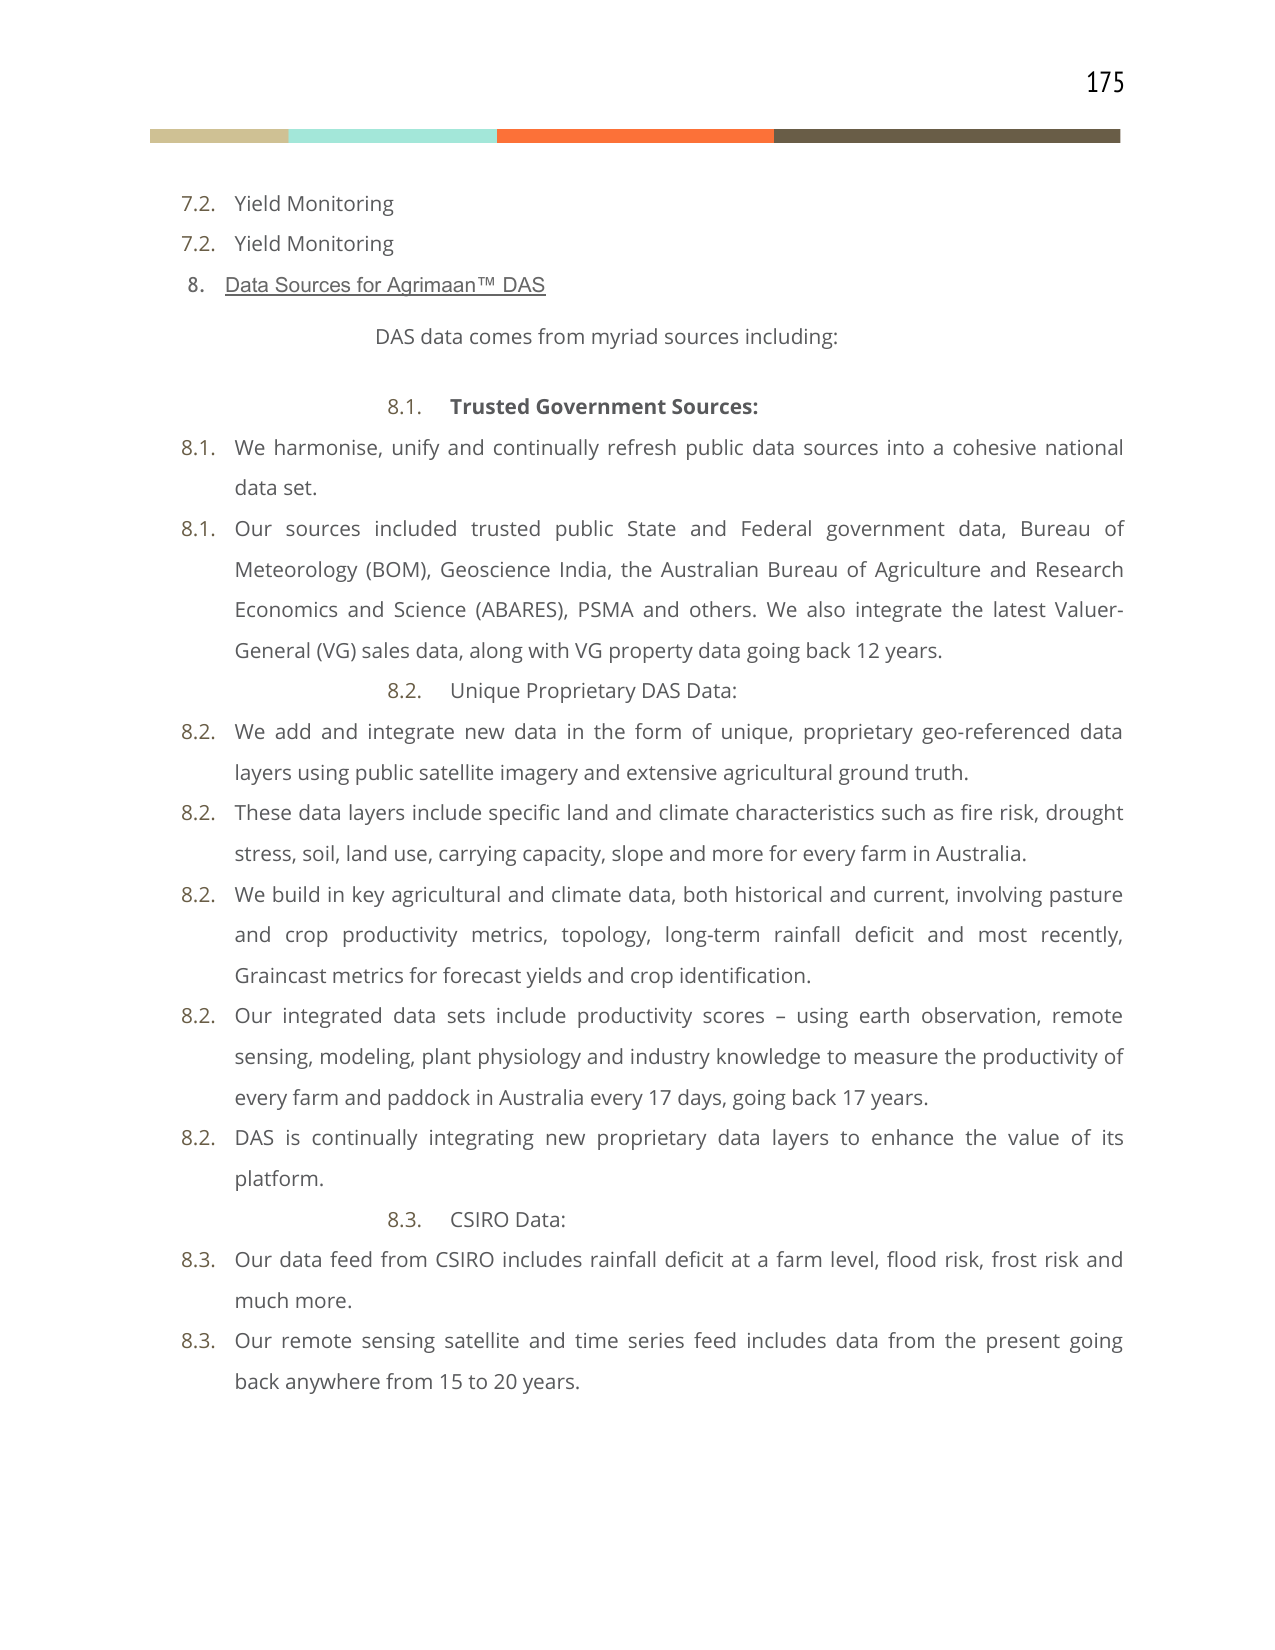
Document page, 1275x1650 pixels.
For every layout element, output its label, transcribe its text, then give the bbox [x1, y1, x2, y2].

list Our sources included trusted public State and Federal government data, Bureau of Meteorology (BOM), Geoscience India, the Australian Bureau of Agriculture and Research Economics and Science (ABARES), PSMA and others. We also integrate the latest Valuer-General (VG) sales data, along with VG property data going back 12 years. [216, 514, 1125, 664]
list We build in key agricultural and climate data, both historical and current, involving pasture and crop productivity metrics, topology, long-term rainfall deficit and most recently, Graincast metrics for forecast yields and crop identification. [216, 880, 1125, 989]
list Trusted Government Sources: [375, 392, 1125, 421]
list We harmonise, unify and continually refresh public data sources into a cohesive national data set. [216, 433, 1125, 502]
list Our data feed from CSIRO includes rainfall deficit at a farm level, flood risk, frost risk and much more. [216, 1245, 1125, 1314]
picture [150, 129, 1121, 143]
list Unique Proprietary DAS Data: [375, 677, 1125, 705]
text DAS data comes from myriad sources including: [375, 322, 1125, 351]
list DAS is continually integrating new proprietary data layers to enhance the value of its platform. [216, 1123, 1125, 1193]
list We add and integrate new data in the form of unique, proprietary geo-referenced data layers using public satellite imagery and extensive agricultural ground truth. [216, 717, 1125, 786]
subtitle Data Sources for Agrimaan™ DAS [187, 270, 1125, 298]
list Our remote sensing satellite and time series feed includes data from the present going back anywhere from 15 to 20 years. [216, 1327, 1125, 1396]
list Yield Monitoring [216, 189, 1125, 217]
list CSIRO Data: [375, 1205, 1125, 1233]
list Yield Monitoring [216, 229, 1125, 258]
list Our integrated data sets include productivity scores – using earth observation, remote sensing, modeling, plant physiology and industry knowledge to measure the productivity of every farm and paddock in Australia every 17 days, going back 17 years. [216, 1002, 1125, 1111]
list These data layers include specific land and climate characteristics such as fire risk, drought stress, soil, land use, carrying capacity, slope and more for every farm in Australia. [216, 798, 1125, 868]
